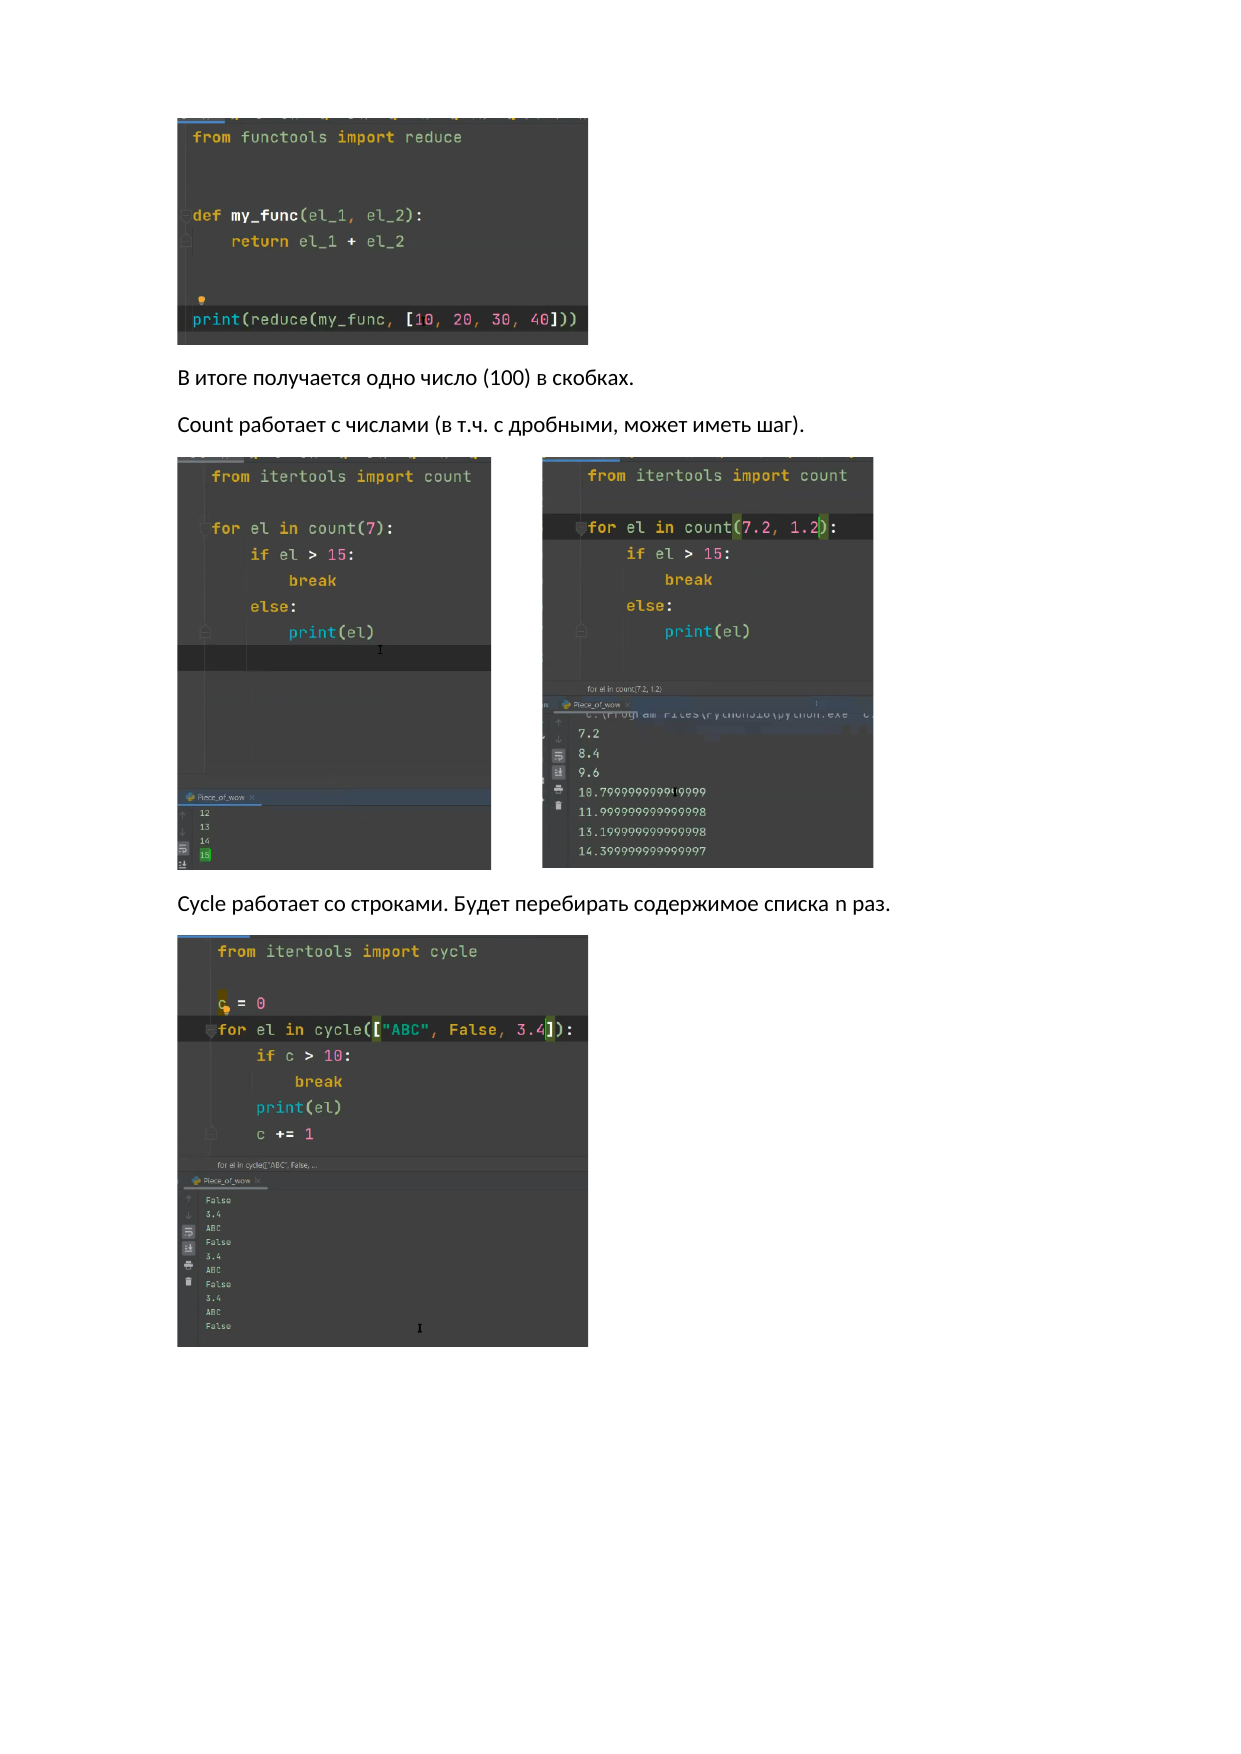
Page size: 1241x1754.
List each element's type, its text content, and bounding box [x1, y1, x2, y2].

text Count работает с числами (в т.ч. с дробными, может иметь шаг). [177, 410, 1152, 438]
picture [177, 457, 492, 870]
picture [542, 457, 874, 868]
text Cycle работает со строками. Будет перебирать содержимое списка n раз. [177, 889, 1152, 917]
text В итоге получается одно число (100) в скобках. [177, 363, 1152, 392]
picture [177, 935, 589, 1347]
picture [177, 118, 589, 345]
